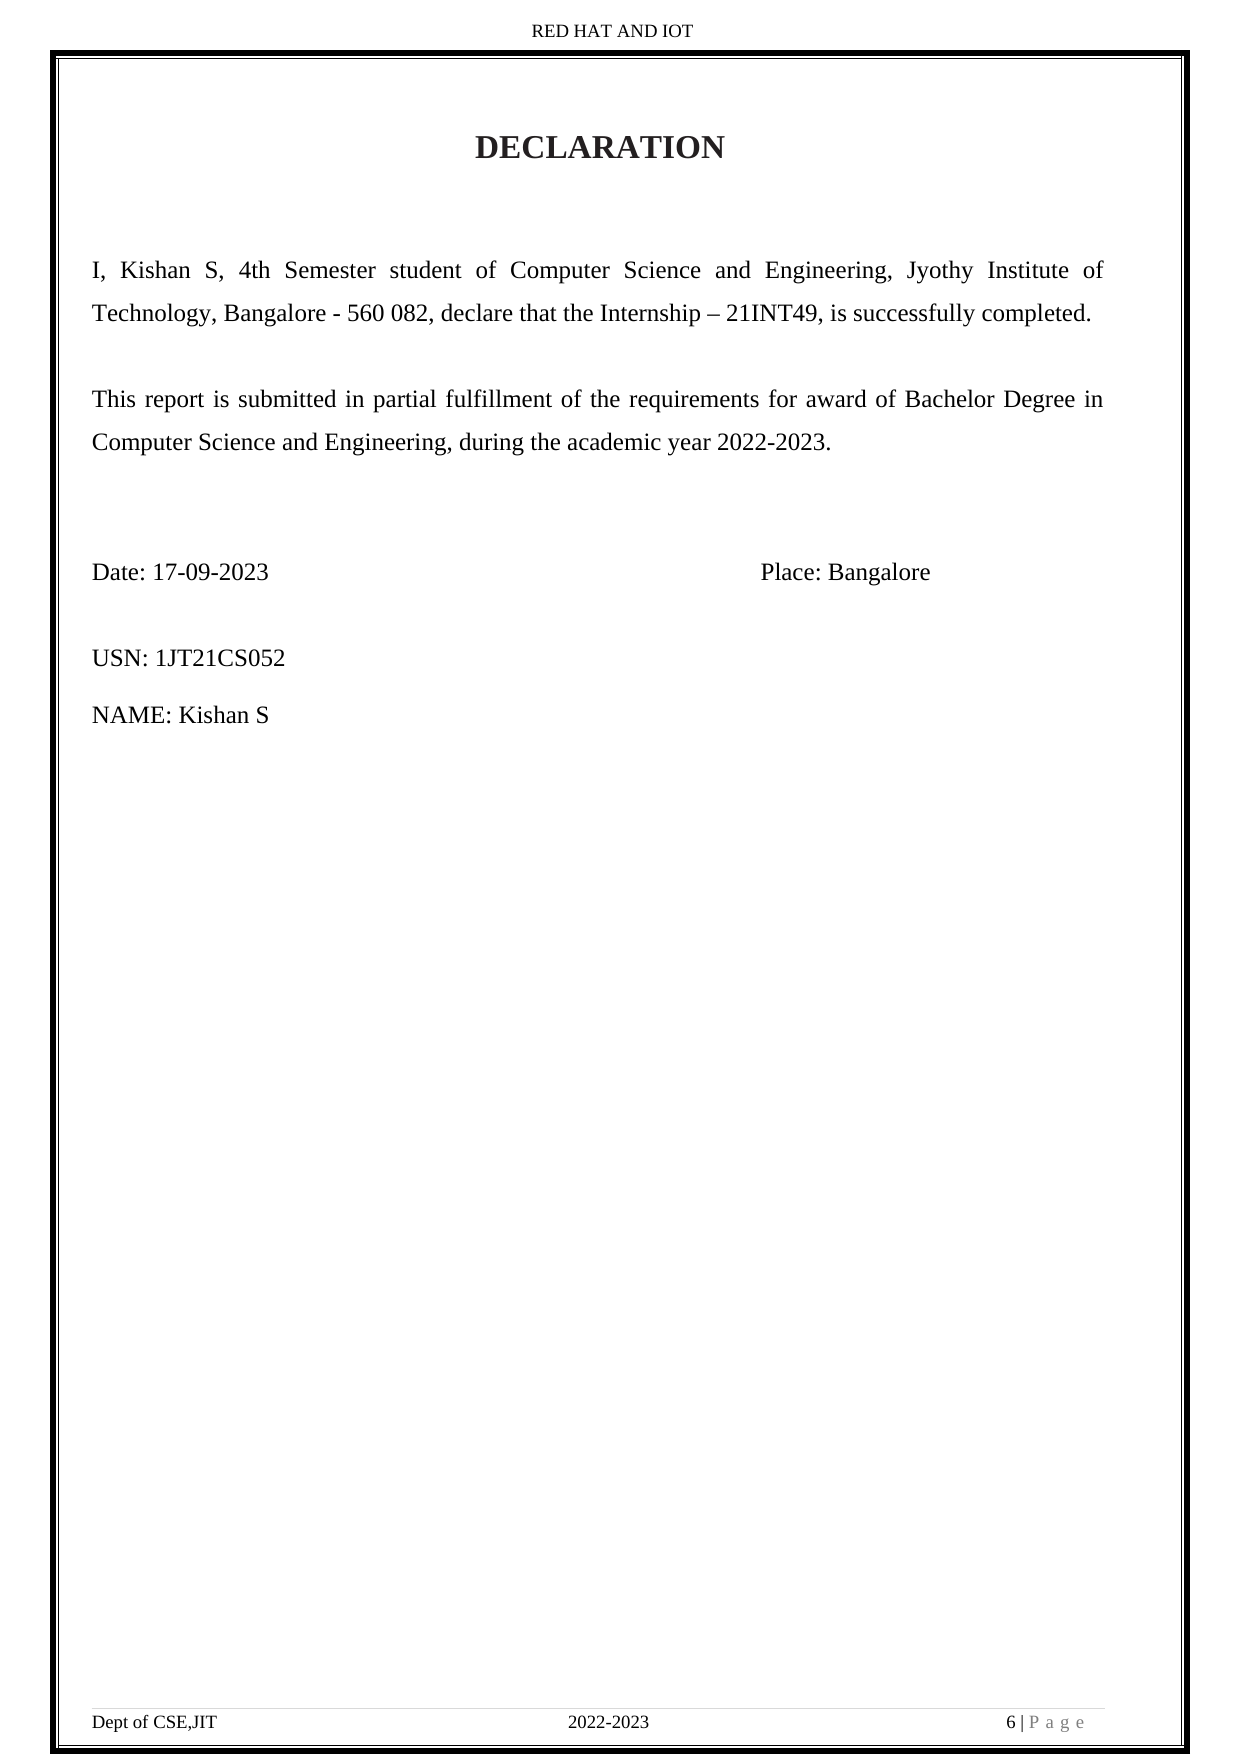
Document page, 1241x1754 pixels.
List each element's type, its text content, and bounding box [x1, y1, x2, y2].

text I, Kishan S, 4th Semester student of Computer Science and Engineering, Jyothy Institute of Technology, Bangalore - 560 082, declare that the Internship – 21INT49, is successfully completed. [92, 255, 1105, 327]
subtitle DECLARATION [92, 127, 1105, 166]
text This report is submitted in partial fulfillment of the requirements for award of Bachelor Degree in Computer Science and Engineering, during the academic year 2022-2023. [92, 341, 1105, 456]
text NAME: Kishan S [92, 701, 1105, 729]
text USN: 1JT21CS052 [92, 614, 1105, 672]
text Date: 17-09-2023 Place: Bangalore [92, 557, 1105, 586]
